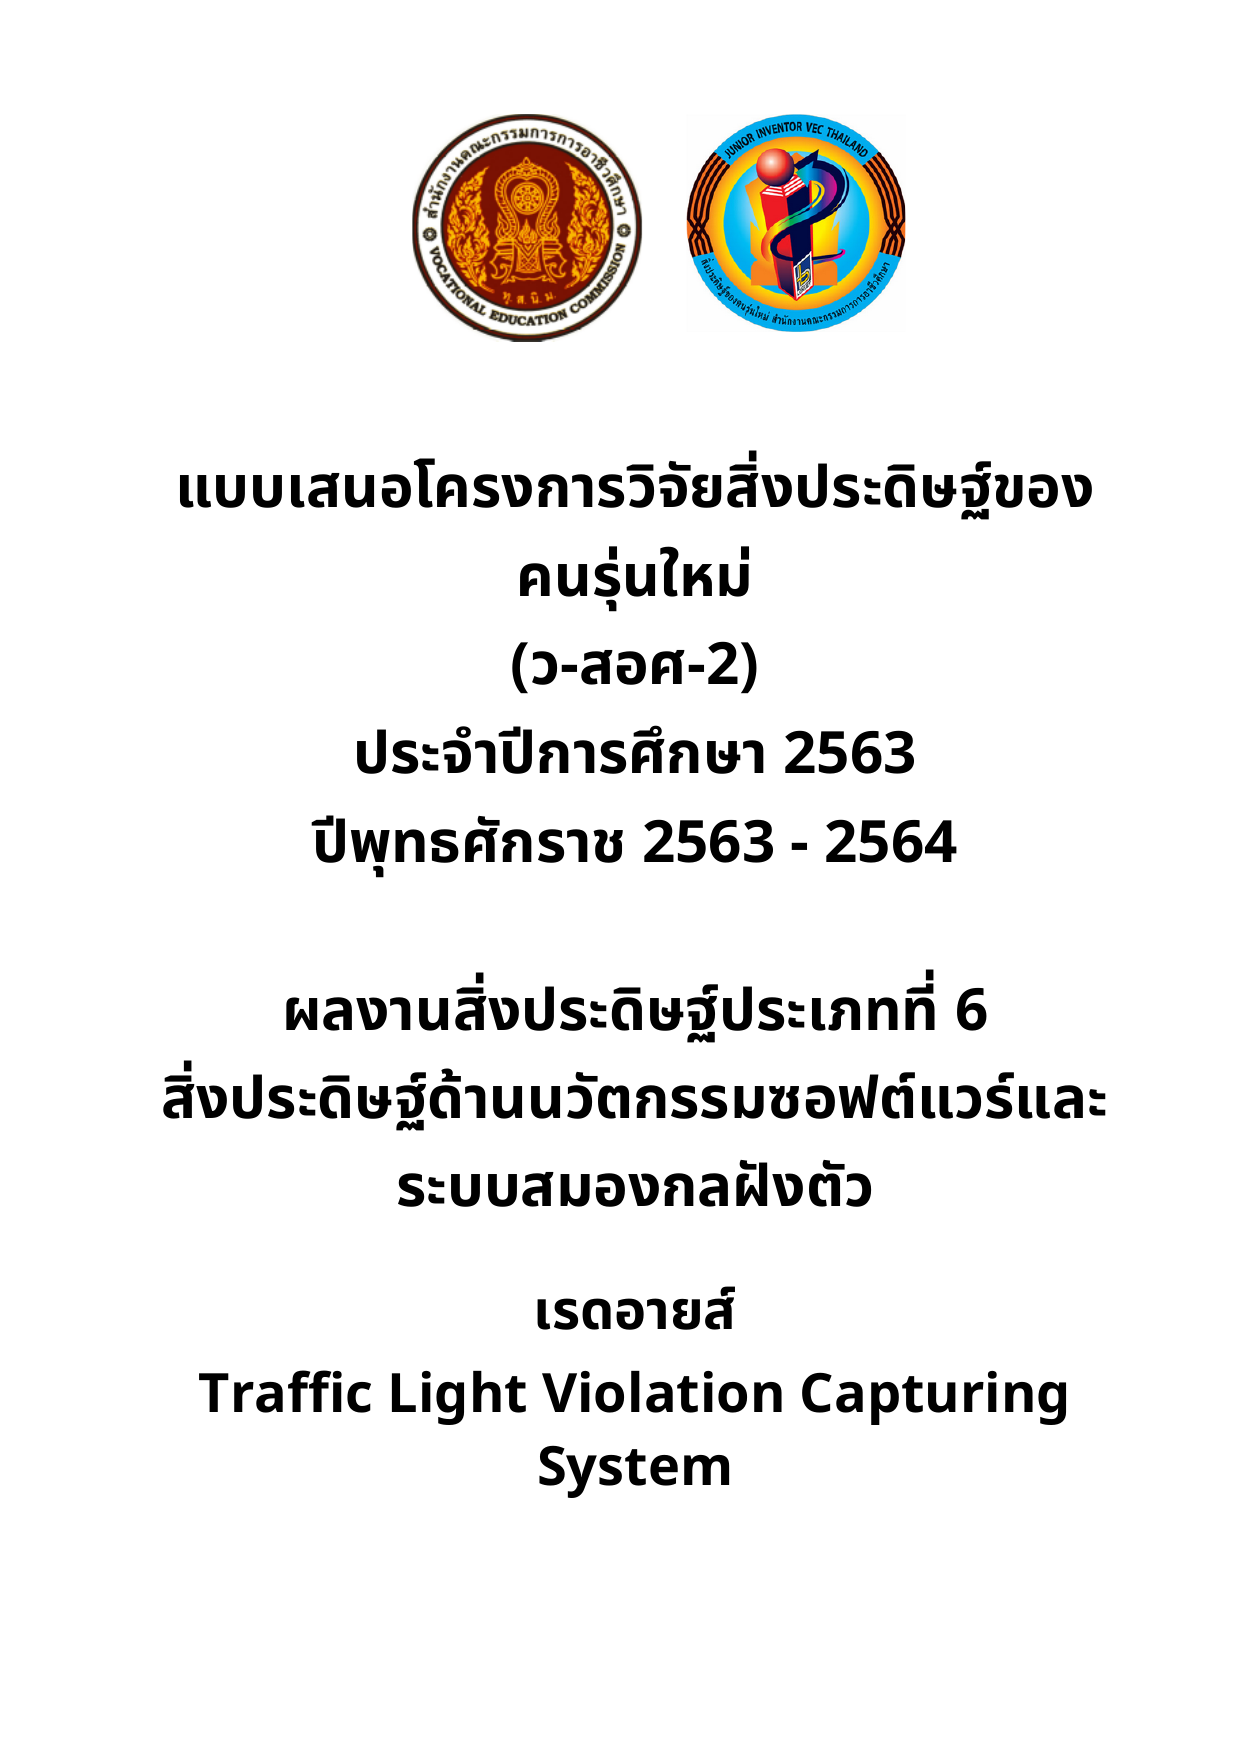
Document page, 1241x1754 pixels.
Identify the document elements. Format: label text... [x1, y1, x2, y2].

text ผลงานสิ่งประดิษฐ์ประเภทที่ 6 [148, 968, 1122, 1056]
text แบบเสนอโครงการวิจัยสิ่งประดิษฐ์ของคนรุ่นใหม่ [148, 446, 1122, 622]
text (ว-สอศ-2) [148, 622, 1122, 711]
text Traffic Light Violation Capturing System [148, 1354, 1122, 1502]
picture [686, 114, 906, 332]
text เรดอายส์ [148, 1272, 1122, 1354]
text สิ่งประดิษฐ์ด้านนวัตกรรมซอฟต์แวร์และระบบสมองกลฝังตัว [148, 1056, 1122, 1233]
text ปีพุทธศักราช 2563 - 2564 [148, 799, 1122, 888]
text ประจำปีการศึกษา 2563 [148, 711, 1122, 799]
